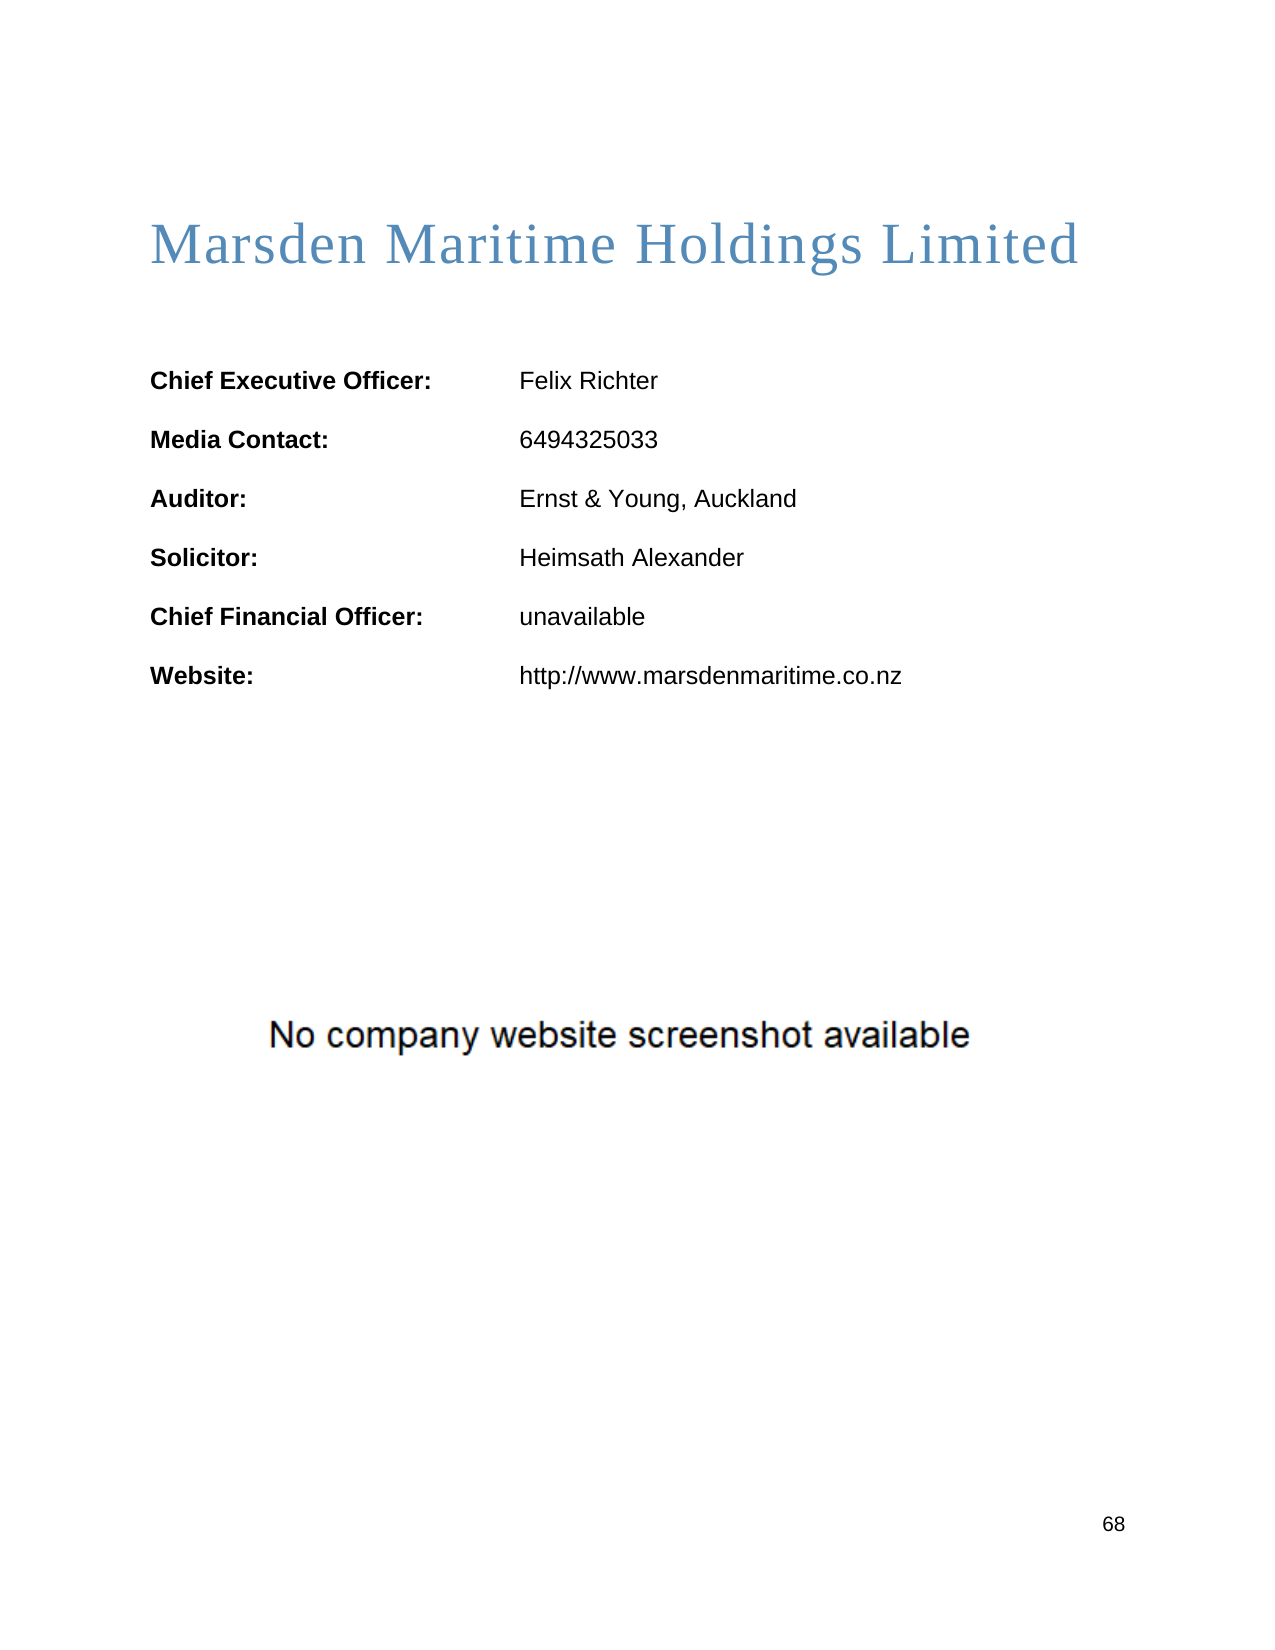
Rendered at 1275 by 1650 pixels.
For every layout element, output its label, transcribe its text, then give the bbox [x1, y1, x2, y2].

table_header Felix Richter [508, 359, 1113, 418]
table_cell Chief Financial Officer: [139, 595, 508, 654]
picture [150, 785, 1091, 1284]
table_cell http://www.marsdenmaritime.co.nz [508, 654, 1113, 713]
table_cell Media Contact: [139, 418, 508, 477]
table_cell Solicitor: [139, 536, 508, 595]
table_cell Auditor: [139, 477, 508, 536]
table_header Chief Executive Officer: [139, 359, 508, 418]
table_cell Website: [139, 654, 508, 713]
table_cell 6494325033 [508, 418, 1113, 477]
subtitle Marsden Maritime Holdings Limited [150, 209, 1125, 276]
table_cell Ernst & Young, Auckland [508, 477, 1113, 536]
table_cell Heimsath Alexander [508, 536, 1113, 595]
table_cell unavailable [508, 595, 1113, 654]
